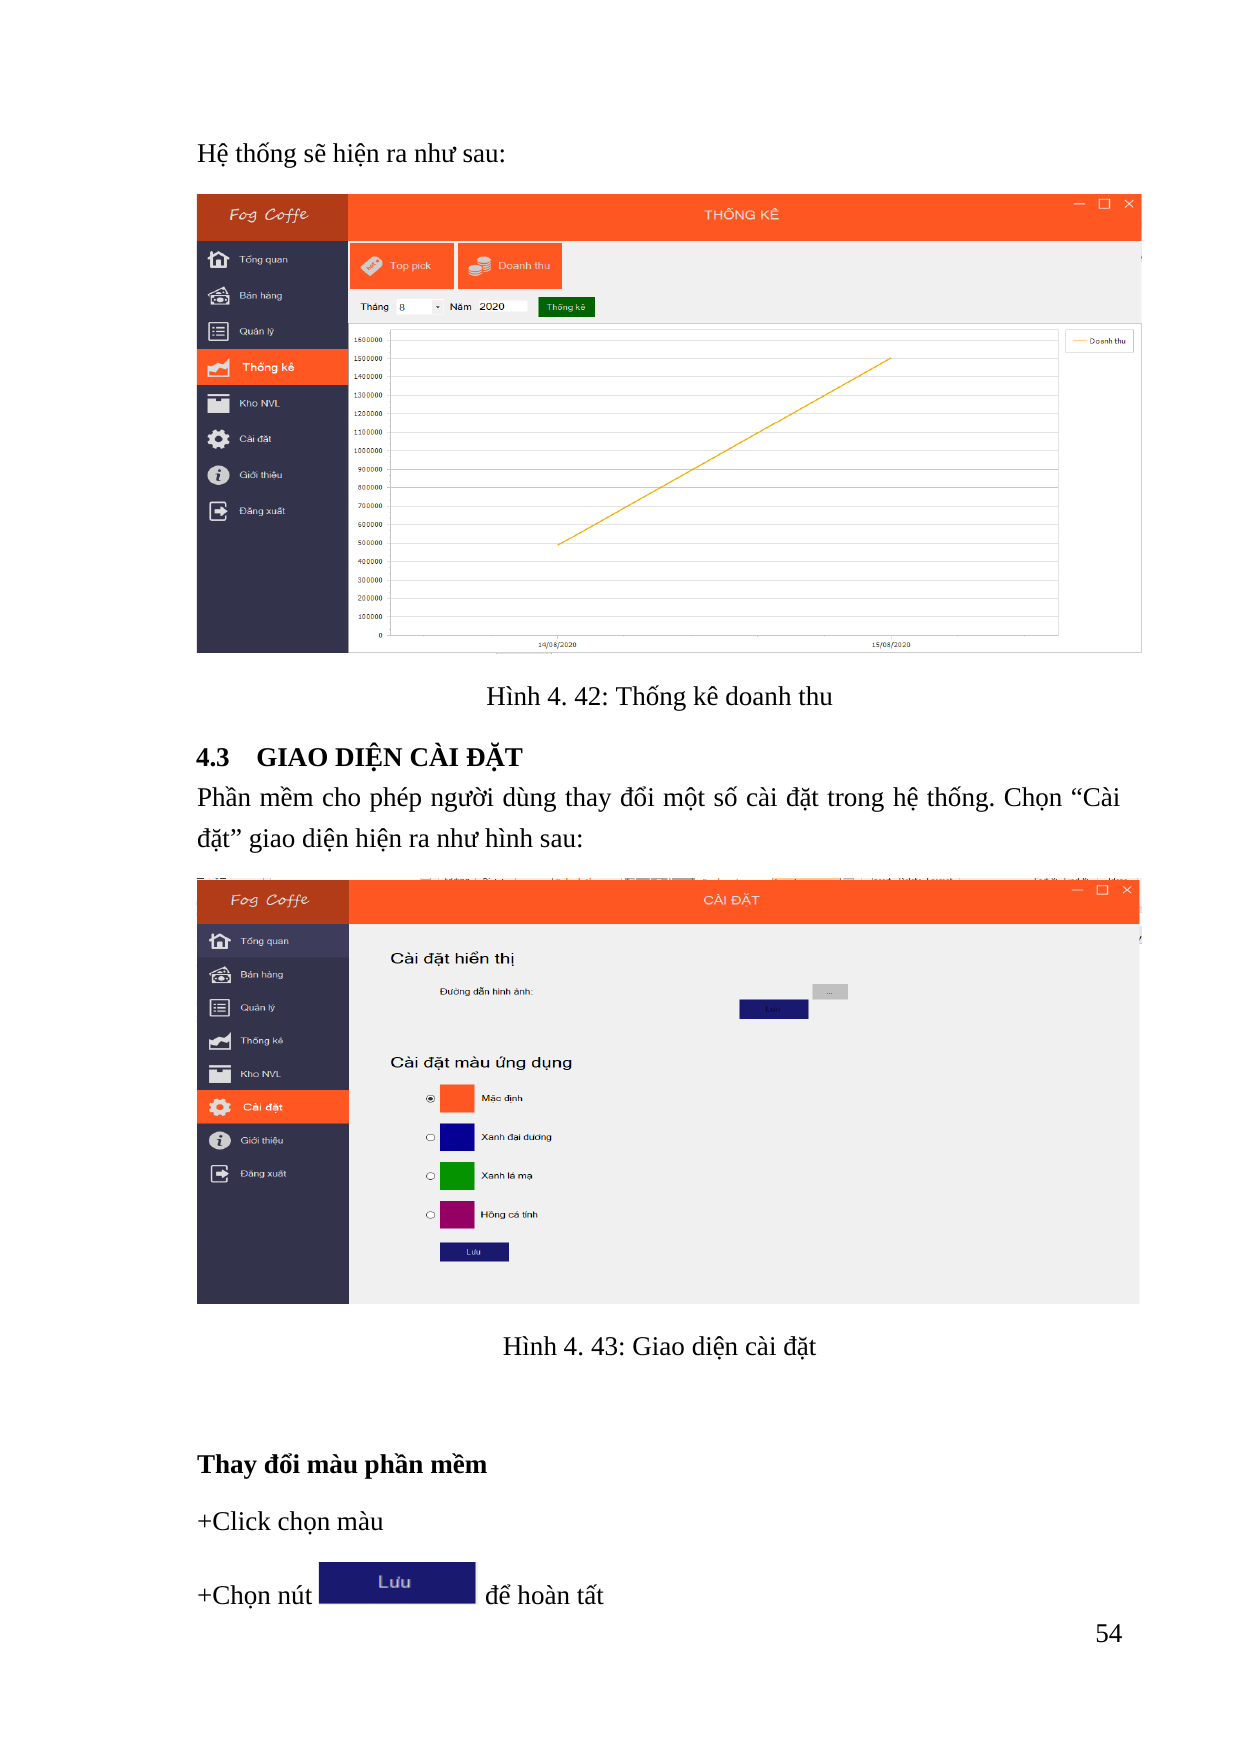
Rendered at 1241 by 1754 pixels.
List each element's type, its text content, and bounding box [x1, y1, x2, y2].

picture [318, 1562, 479, 1605]
text Thay đổi màu phần mềm [197, 1448, 1122, 1479]
text Hệ thống sẽ hiện ra như sau: [197, 137, 1122, 168]
text +Chọn nút để hoàn tất [197, 1562, 1122, 1610]
text Hình 4. 43: Giao diện cài đặt [197, 1330, 1122, 1361]
picture [196, 878, 1142, 1304]
picture [196, 194, 1142, 654]
text +Click chọn màu [197, 1505, 1122, 1536]
text Phần mềm cho phép người dùng thay đổi một số cài đặt trong hệ thống. Chọn “Cài đặt” giao diện hiện ra như hình sau: [197, 781, 1122, 853]
text Hình 4. 42: Thống kê doanh thu [197, 680, 1122, 711]
subtitle GIAO DIỆN CÀI ĐẶT [196, 741, 1122, 772]
